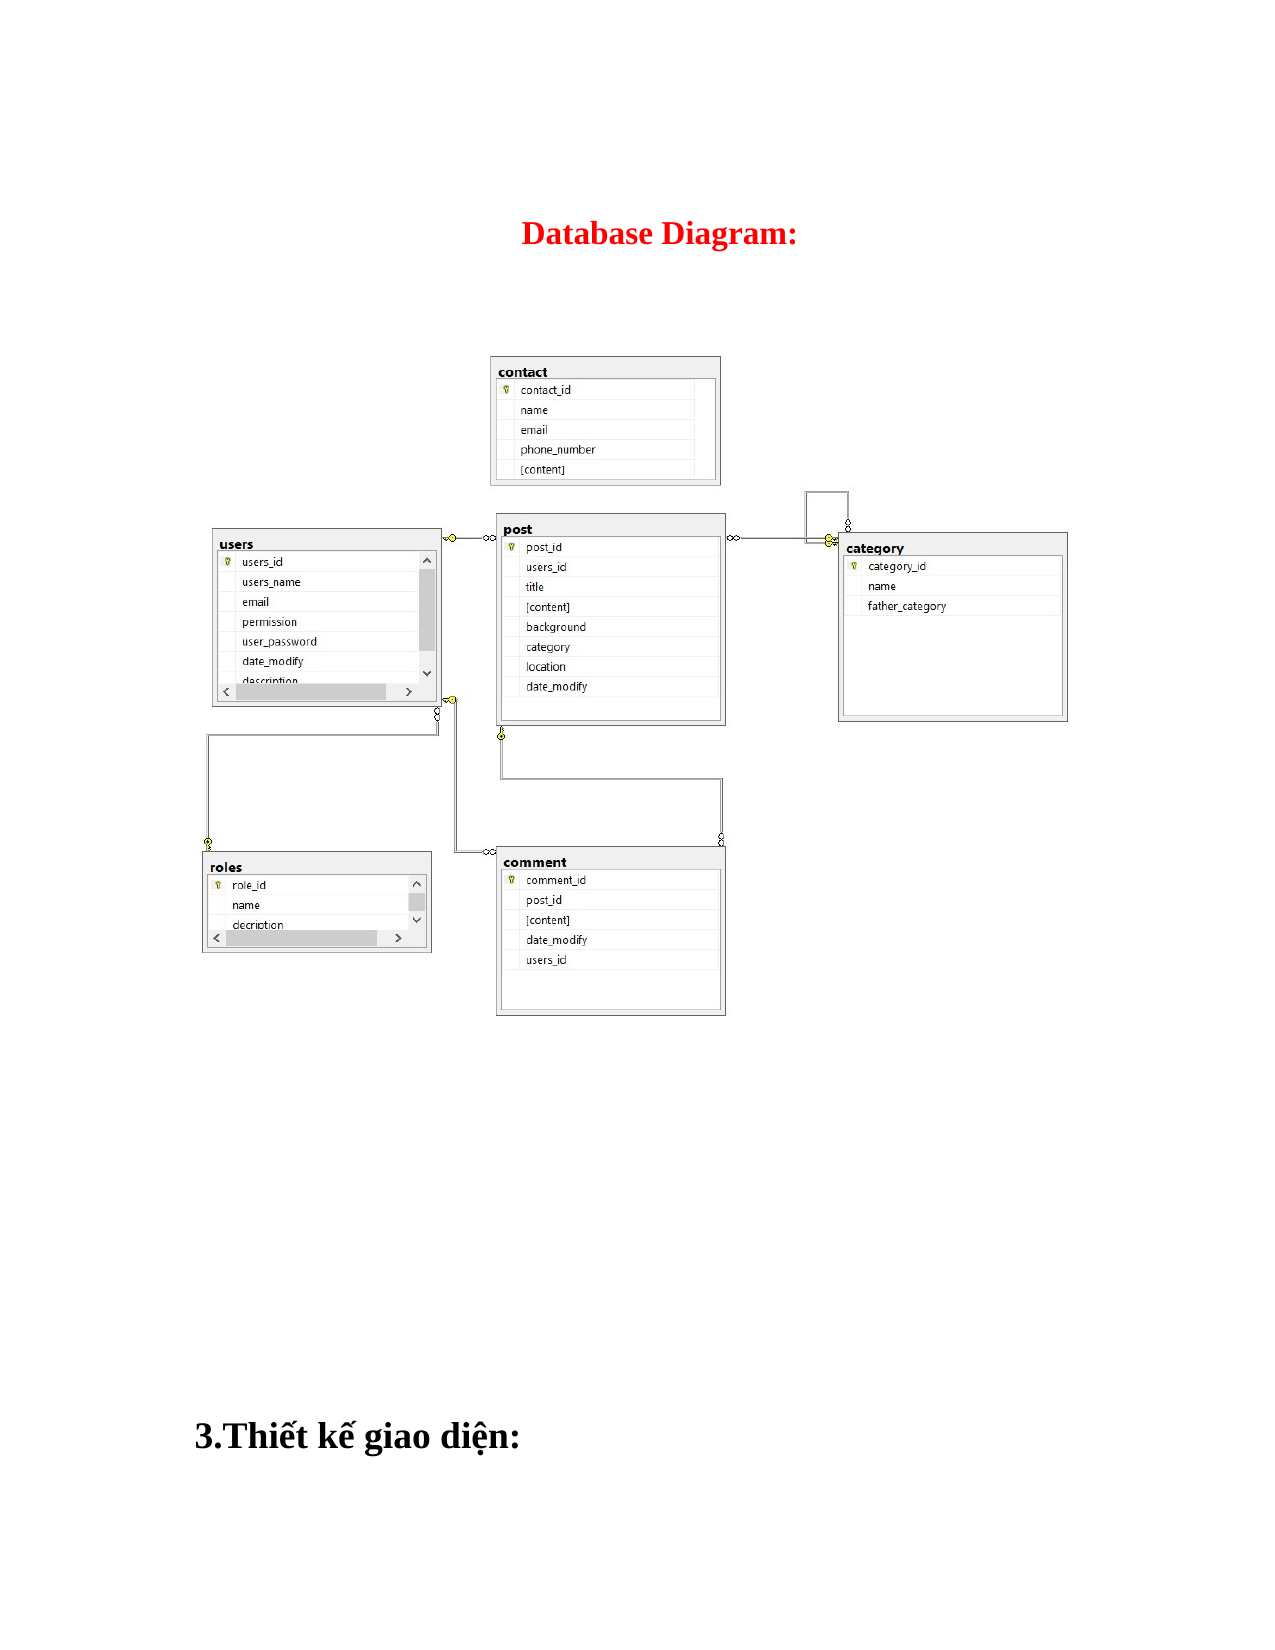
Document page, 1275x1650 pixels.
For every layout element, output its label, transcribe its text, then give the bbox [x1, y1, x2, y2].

text Database Diagram: [194, 213, 1125, 252]
text 3.Thiết kế giao diện: [194, 1414, 1125, 1457]
picture [150, 340, 1125, 1029]
